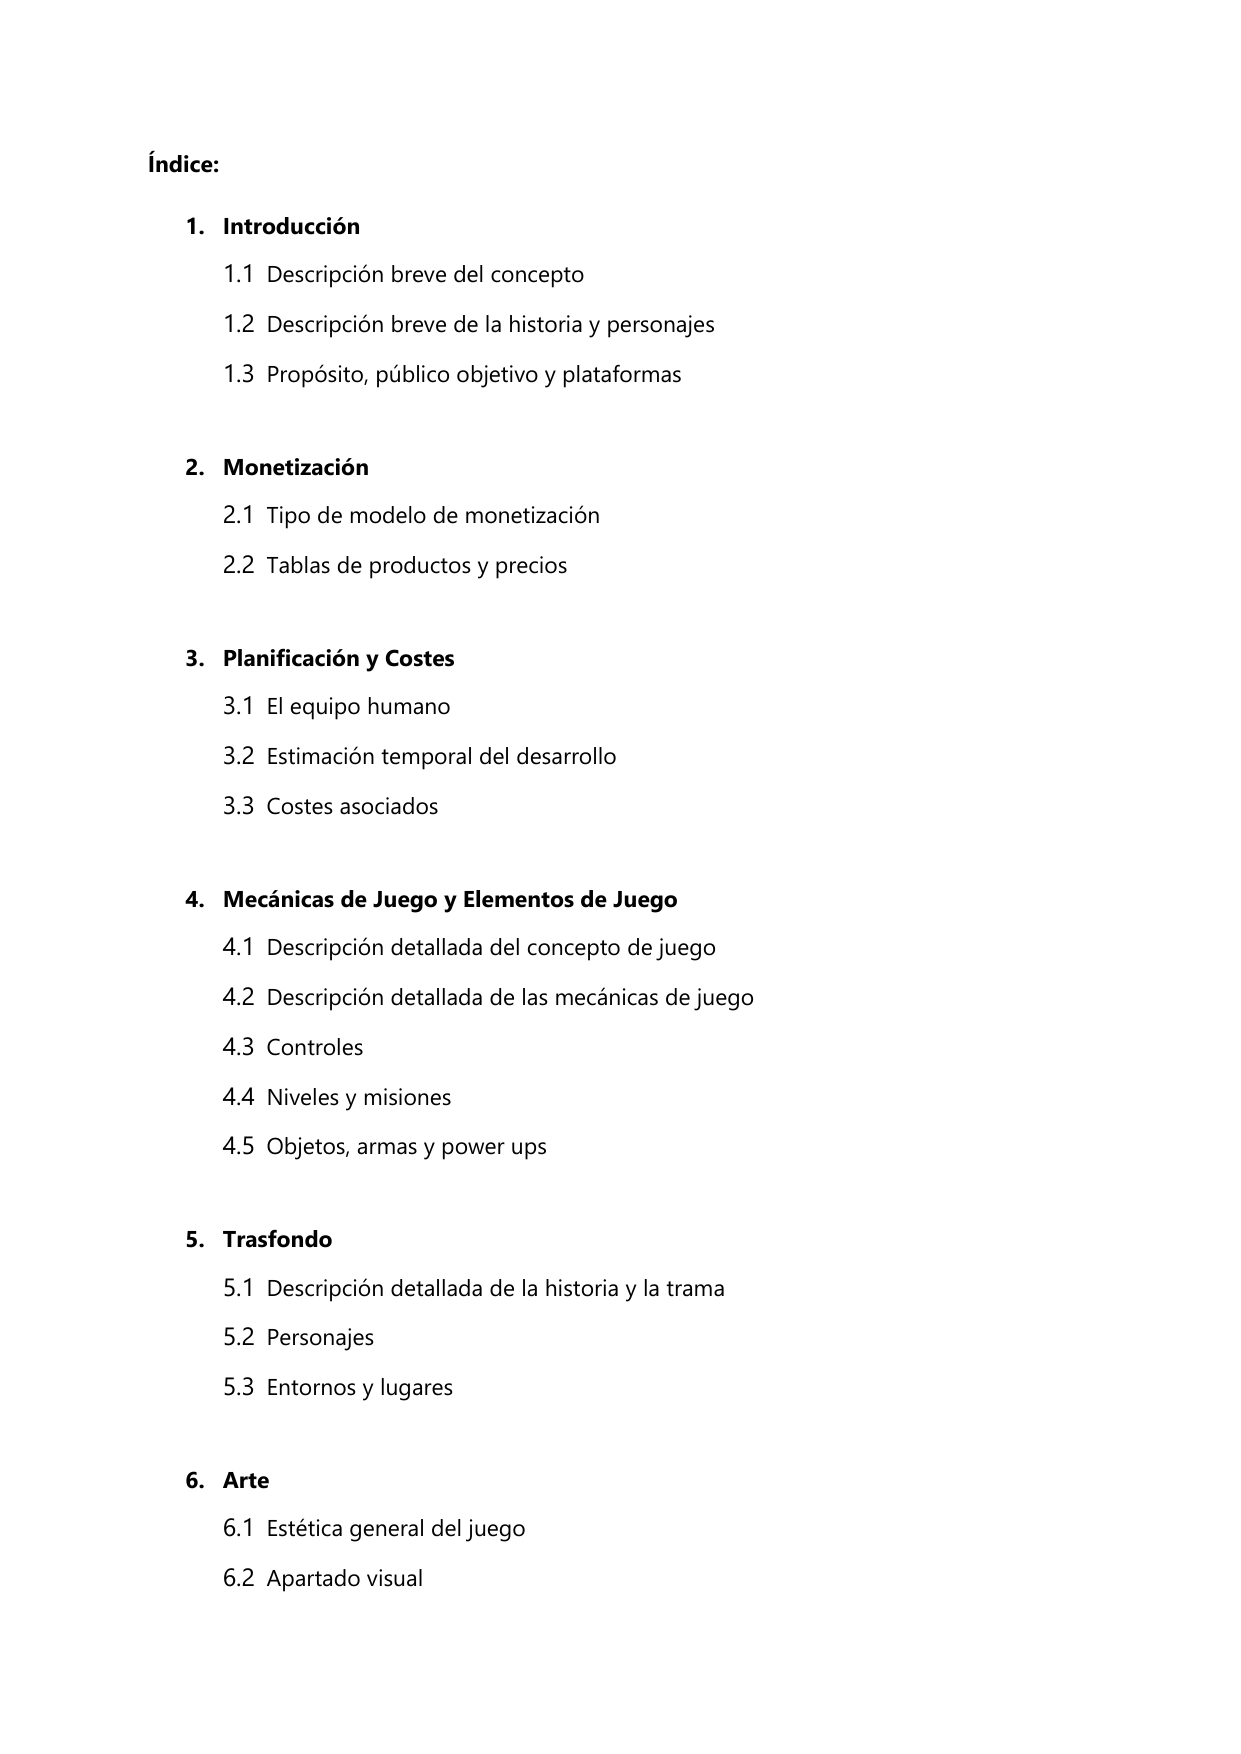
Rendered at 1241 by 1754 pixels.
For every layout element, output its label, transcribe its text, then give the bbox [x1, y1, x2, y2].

list Personajes [223, 1319, 1092, 1352]
list El equipo humano [223, 688, 1092, 721]
list Trasfondo [185, 1223, 1092, 1254]
list Descripción detallada de las mecánicas de juego [223, 978, 1092, 1012]
list Planificación y Costes [185, 642, 1092, 672]
list Introducción [185, 210, 1092, 241]
list Tablas de productos y precios [223, 546, 1092, 580]
list Descripción breve de la historia y personajes [223, 306, 1092, 339]
list Mecánicas de Juego y Elementos de Juego [185, 883, 1092, 913]
list Entornos y lugares [223, 1368, 1092, 1402]
text Índice: [148, 148, 1092, 178]
list Descripción detallada del concepto de juego [223, 928, 1092, 962]
list Apartado visual [223, 1559, 1092, 1593]
list Descripción breve del concepto [223, 256, 1092, 289]
list Descripción detallada de la historia y la trama [223, 1269, 1092, 1302]
list Niveles y misiones [223, 1078, 1092, 1111]
list Costes asociados [223, 787, 1092, 821]
list Arte [185, 1464, 1092, 1494]
list Monetización [185, 451, 1092, 481]
list Objetos, armas y power ups [223, 1128, 1092, 1161]
list Tipo de modelo de monetización [223, 497, 1092, 530]
list Estimación temporal del desarrollo [223, 737, 1092, 771]
list Estética general del juego [223, 1510, 1092, 1543]
list Propósito, público objetivo y plataformas [223, 355, 1092, 389]
list Controles [223, 1028, 1092, 1061]
